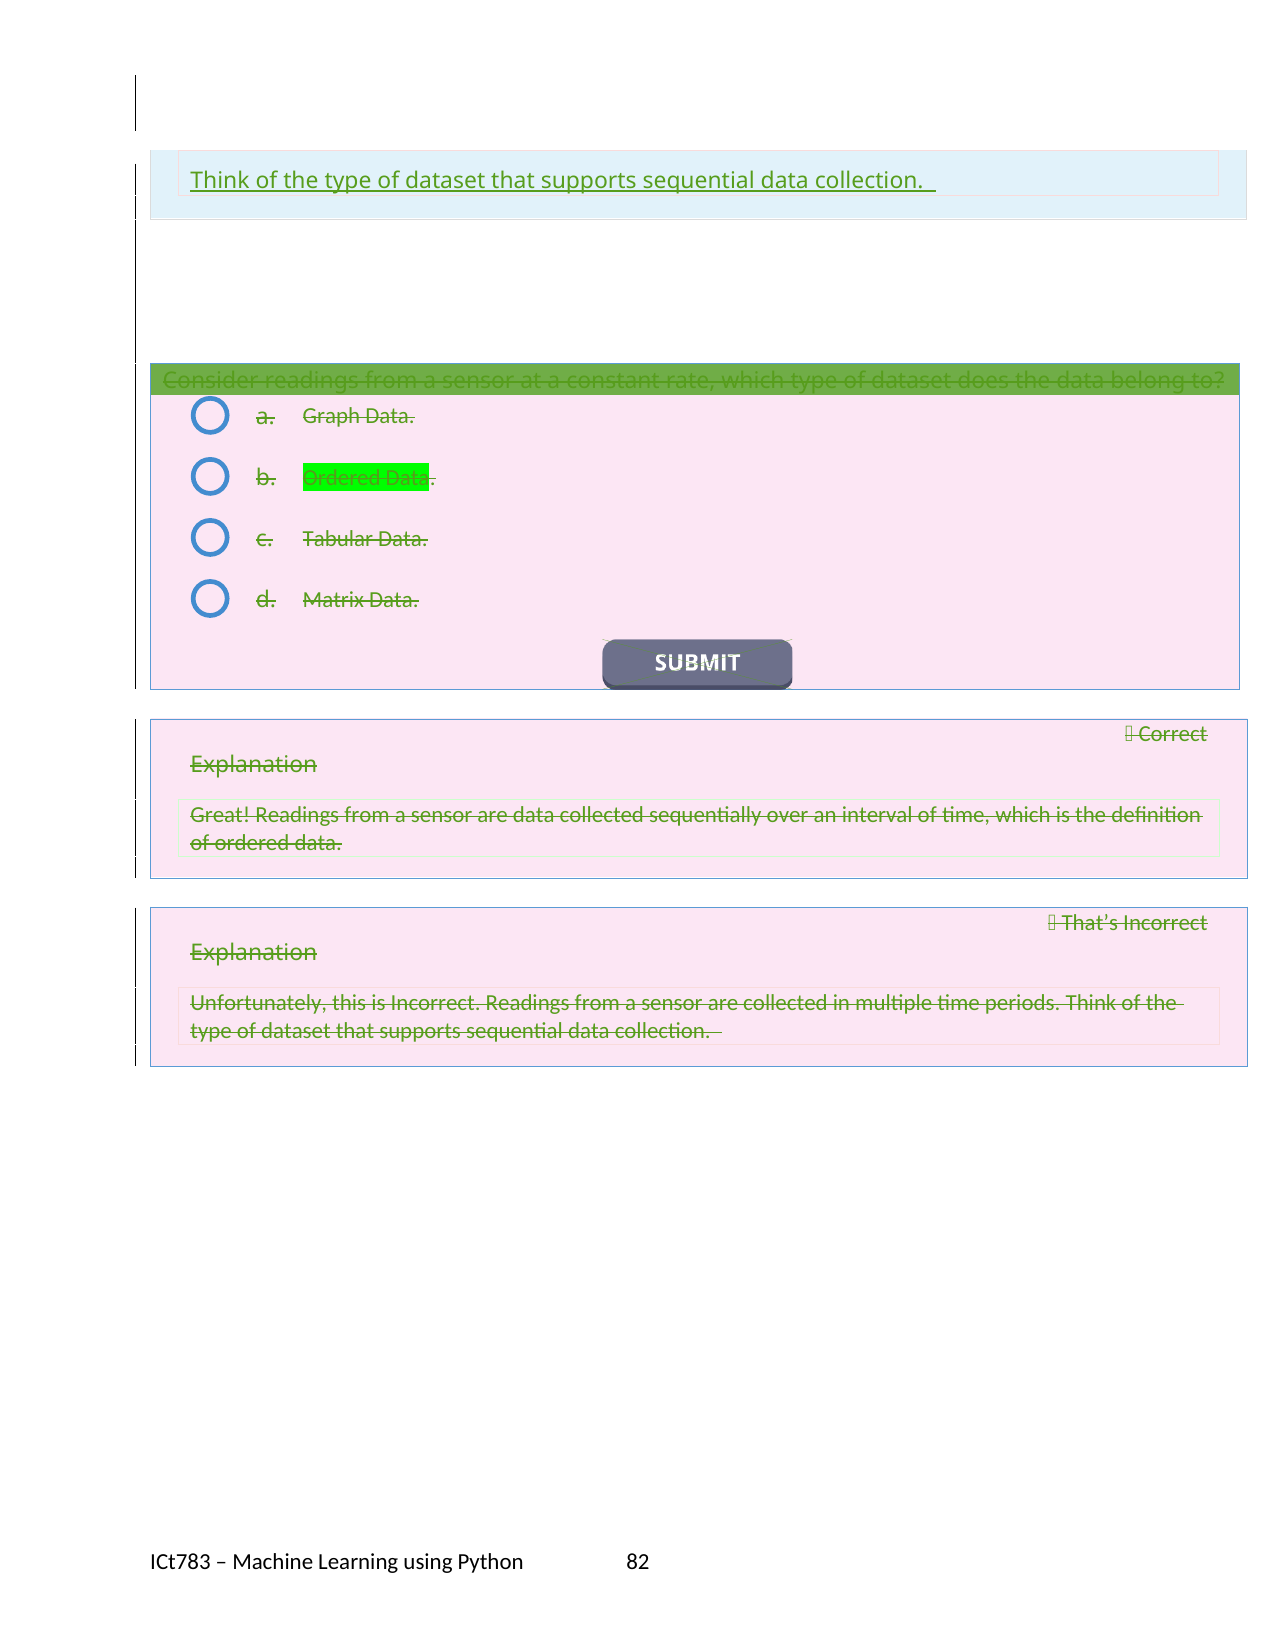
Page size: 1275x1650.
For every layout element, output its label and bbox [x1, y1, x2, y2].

picture [602, 640, 694, 689]
picture [604, 665, 790, 690]
table_header [151, 364, 1239, 395]
picture [701, 640, 793, 689]
picture [606, 639, 789, 664]
